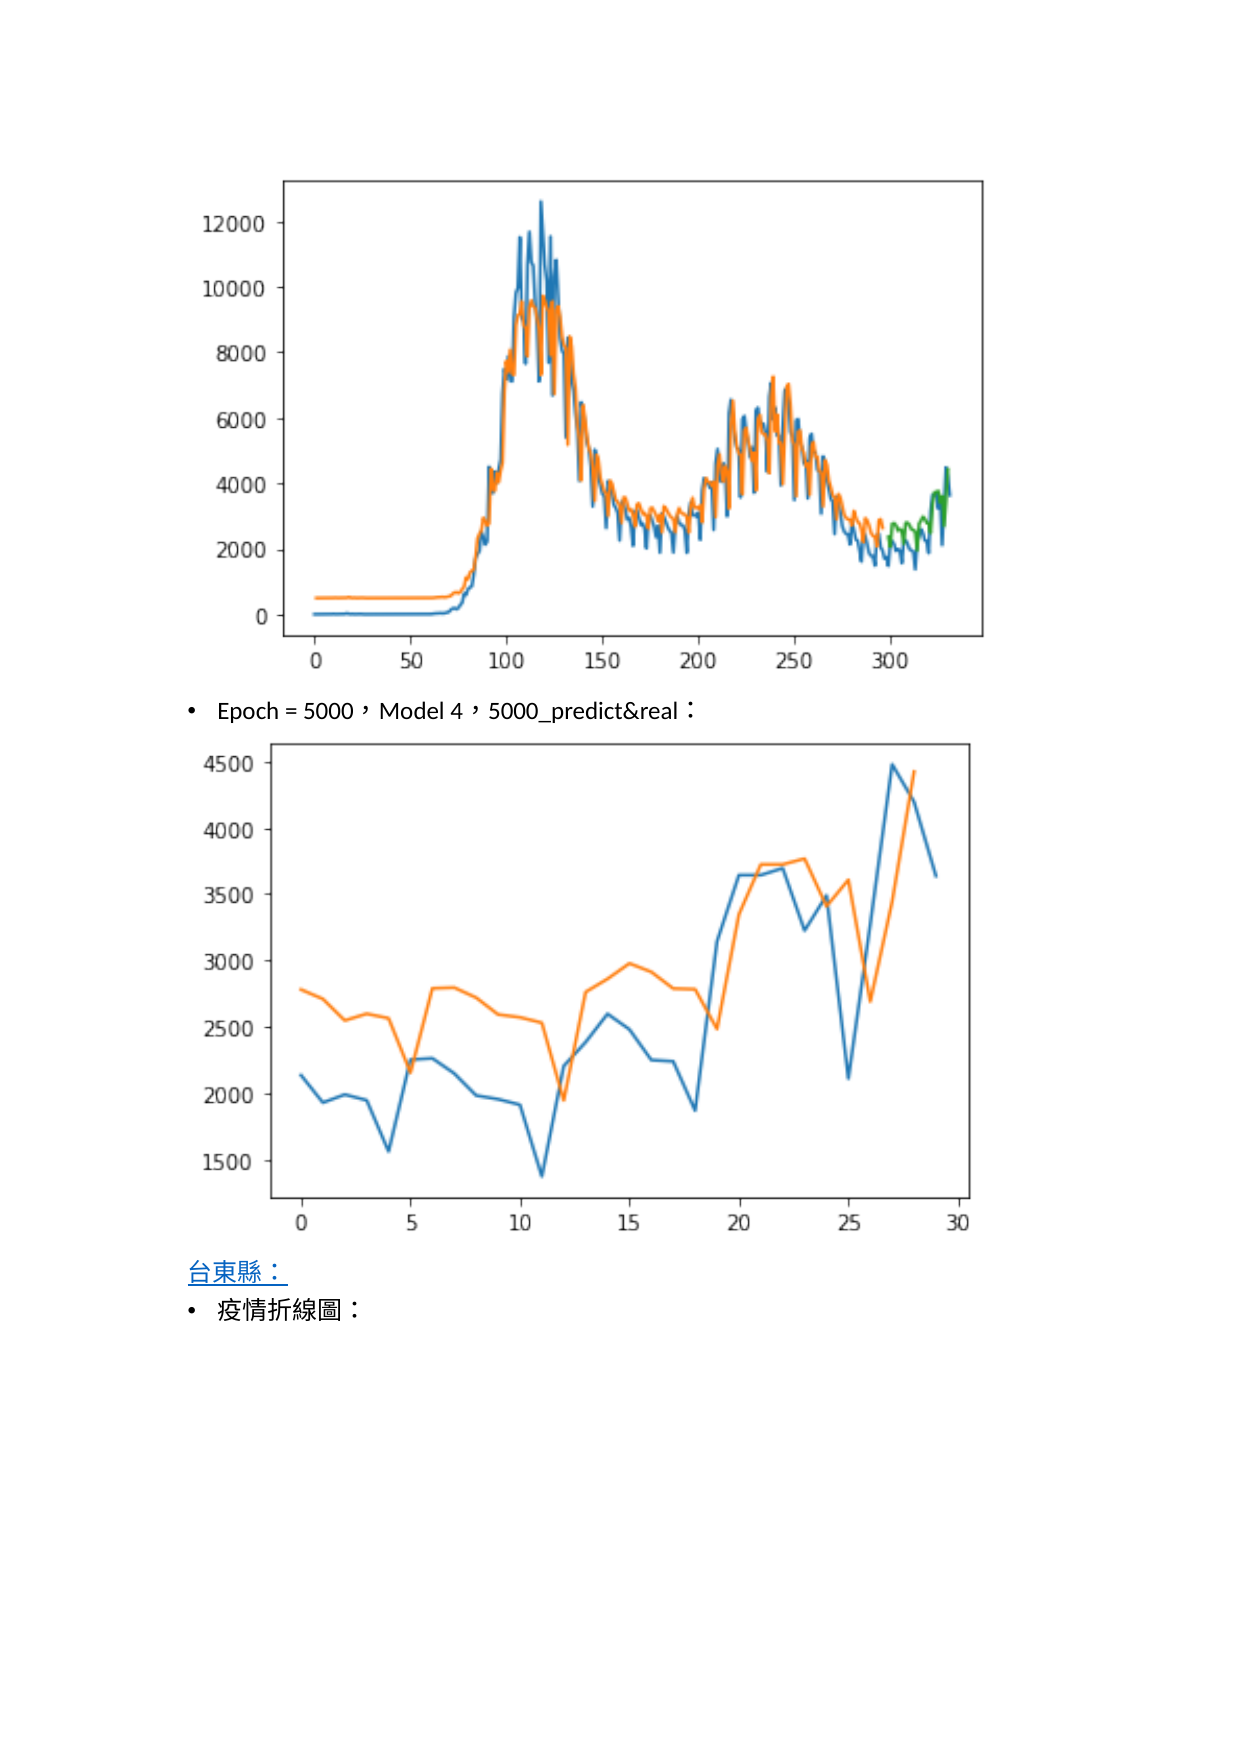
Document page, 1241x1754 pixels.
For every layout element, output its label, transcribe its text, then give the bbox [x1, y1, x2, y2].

text 台東縣： [187, 1252, 1053, 1289]
picture [187, 731, 986, 1248]
picture [187, 168, 997, 686]
list 疫情折線圖： [187, 1289, 1053, 1327]
list Epoch = 5000，Model 4，5000_predict&real： [187, 689, 1053, 727]
